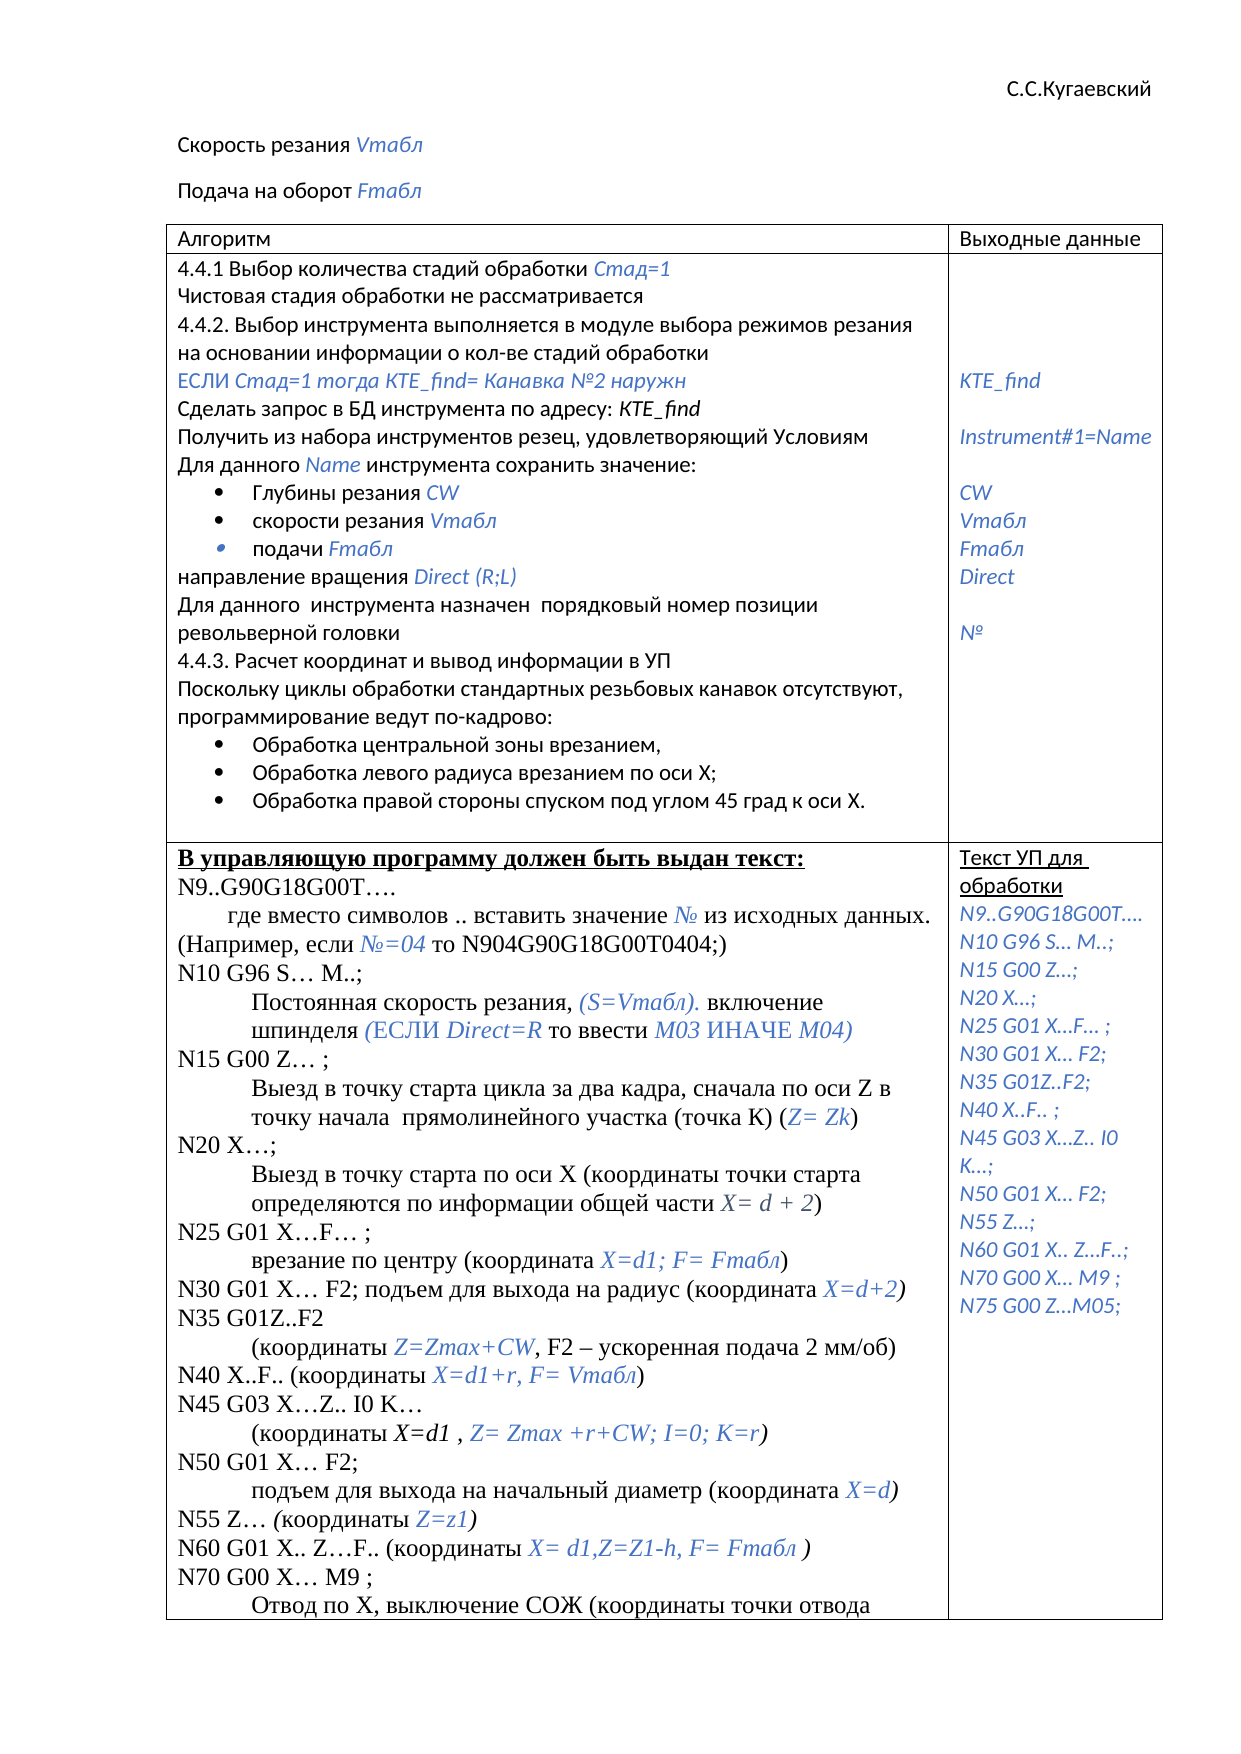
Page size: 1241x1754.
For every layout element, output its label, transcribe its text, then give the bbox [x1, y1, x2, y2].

table_header Алгоритм [167, 225, 948, 253]
table_cell 4.4.1 Выбор количества стадий обработки Стад=1 Чистовая стадия обработки не рассматривается 4.4.2. Выбор инструмента выполняется в модуле выбора режимов резания на основании информации о кол-ве стадий обработки если Стад=1 тогда КТE_find= Канавка №2 наружн Сделать запрос в БД инструмента по адресу: КТE_find Получить из набора инструментов резец, удовлетворяющий Условиям Для данного Name инструмента сохранить значение: Глубины резания CW скорости резания Vтабл подачи Fтабл направление вращения Direct (R;L) Для данного инструмента назначен порядковый номер позиции револьверной головки 4.4.3. Расчет координат и вывод информации в УП Поскольку циклы обработки стандартных резьбовых канавок отсутствуют, программирование ведут по-кадрово: Обработка центральной зоны врезанием, Обработка левого радиуса врезанием по оси X; Обработка правой стороны спуском под углом 45 град к оси X. [167, 254, 948, 842]
text Скорость резания Vтабл [177, 130, 1152, 158]
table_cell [167, 843, 948, 1619]
table_cell KTE_find Instrument#1=Name CW Vтабл Fтабл Direct № [949, 254, 1162, 842]
text Подача на оборот Fтабл [177, 177, 1152, 205]
table_header Выходные данные [949, 225, 1162, 253]
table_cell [949, 843, 1162, 1619]
